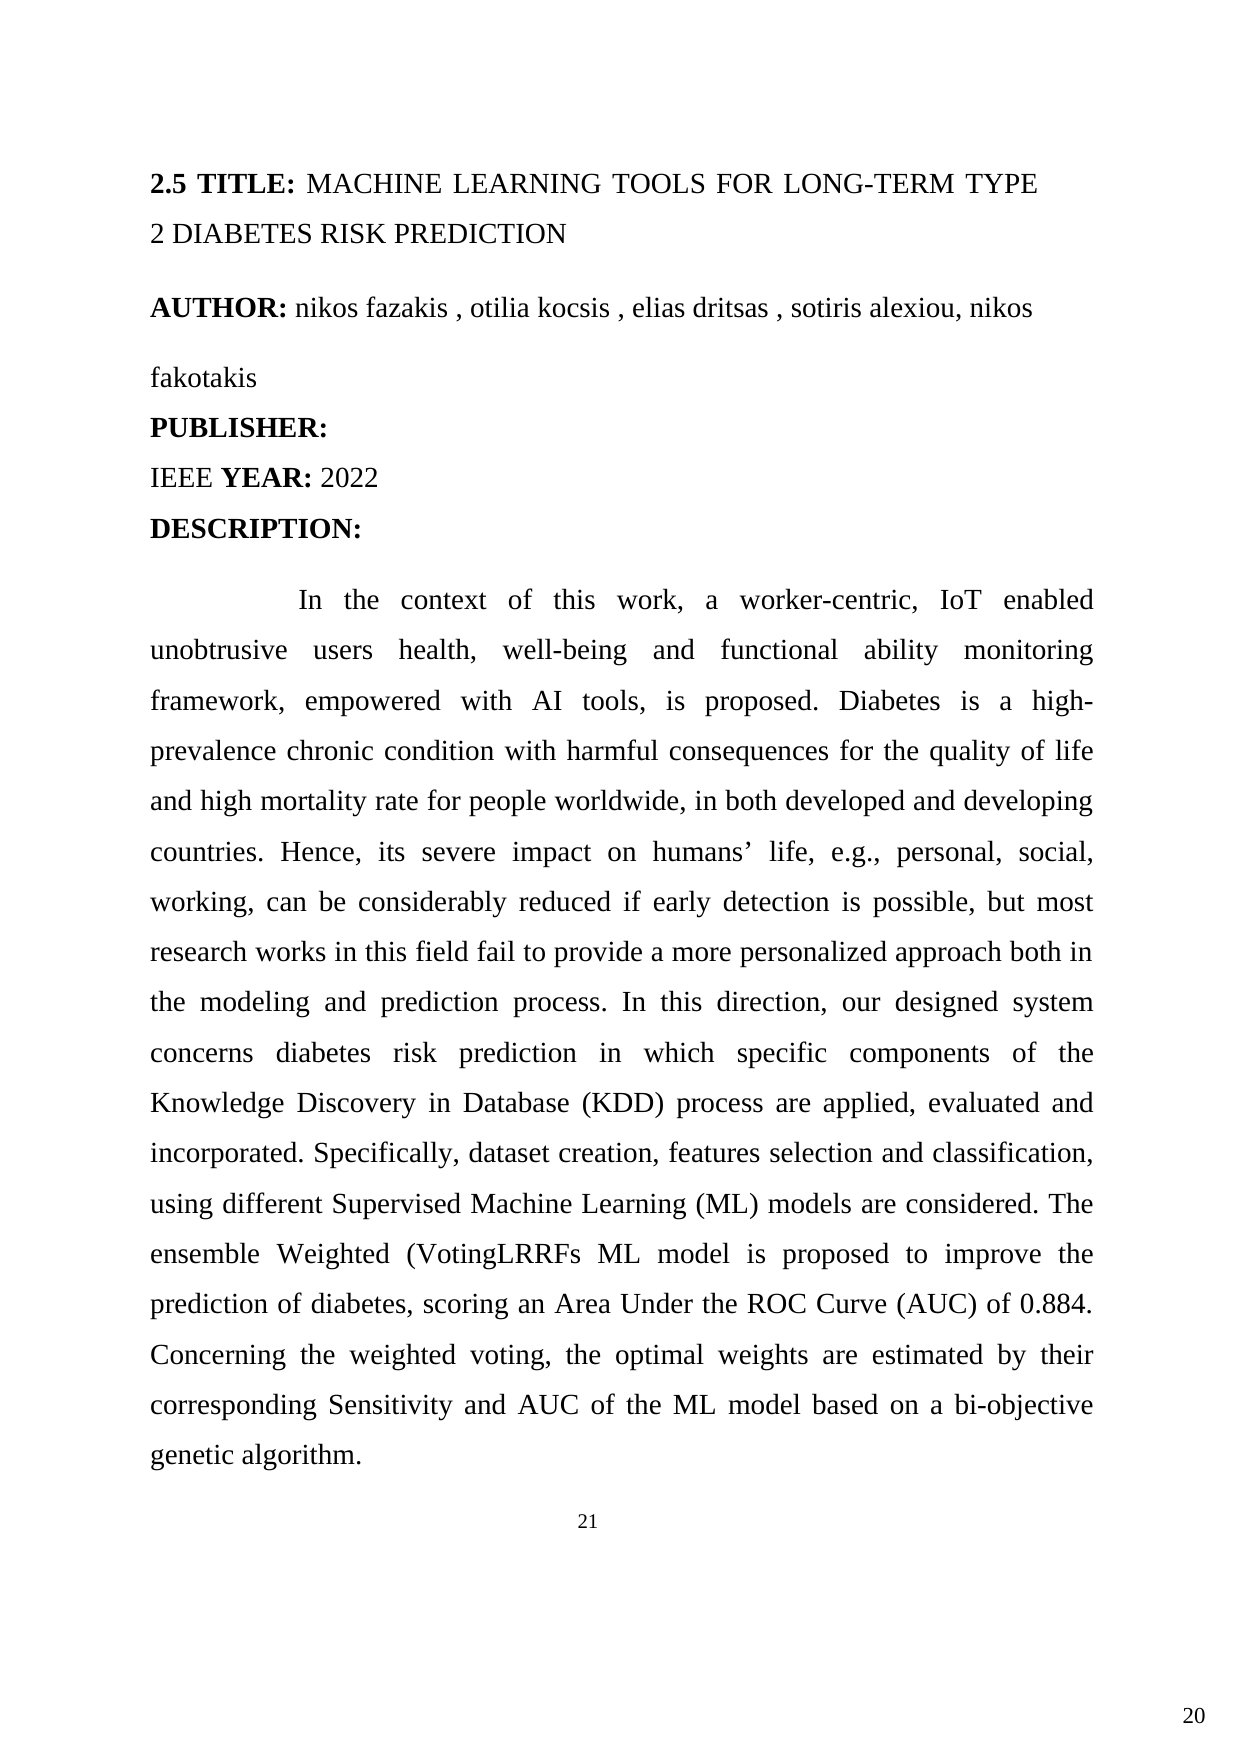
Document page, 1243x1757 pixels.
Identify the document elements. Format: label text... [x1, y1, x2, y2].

text fakotakis PUBLISHER: IEEE YEAR: 2022 [150, 360, 398, 494]
text 2.5 TITLE: MACHINE LEARNING TOOLS FOR LONG-TERM TYPE 2 DIABETES RISK PREDICTION [150, 166, 1039, 250]
text In the context of this work, a worker-centric, IoT enabled unobtrusive users health, well-being and functional ability monitoring framework, empowered with AI tools, is proposed. Diabetes is a high- prevalence chronic condition with harmful consequences for the quality of life and high mortality rate for people worldwide, in both developed and developing countries. Hence, its severe impact on humans’ life, e.g., personal, social, working, can be considerably reduced if early detection is possible, but most research works in this field fail to provide a more personalized approach both in the modeling and prediction process. In this direction, our designed system concerns diabetes risk prediction in which specific components of the Knowledge Discovery in Database (KDD) process are applied, evaluated and incorporated. Specifically, dataset creation, features selection and classification, using different Supervised Machine Learning (ML) models are considered. The ensemble Weighted (VotingLRRFs ML model is proposed to improve the prediction of diabetes, scoring an Area Under the ROC Curve (AUC) of 0.884. Concerning the weighted voting, the optimal weights are estimated by their corresponding Sensitivity and AUC of the ML model based on a bi-objective genetic algorithm. [150, 582, 1094, 1471]
text 21 [150, 1509, 1094, 1533]
subtitle DESCRIPTION: [150, 511, 1205, 544]
text AUTHOR: nikos fazakis , otilia kocsis , elias dritsas , sotiris alexiou, nikos [150, 291, 1205, 324]
